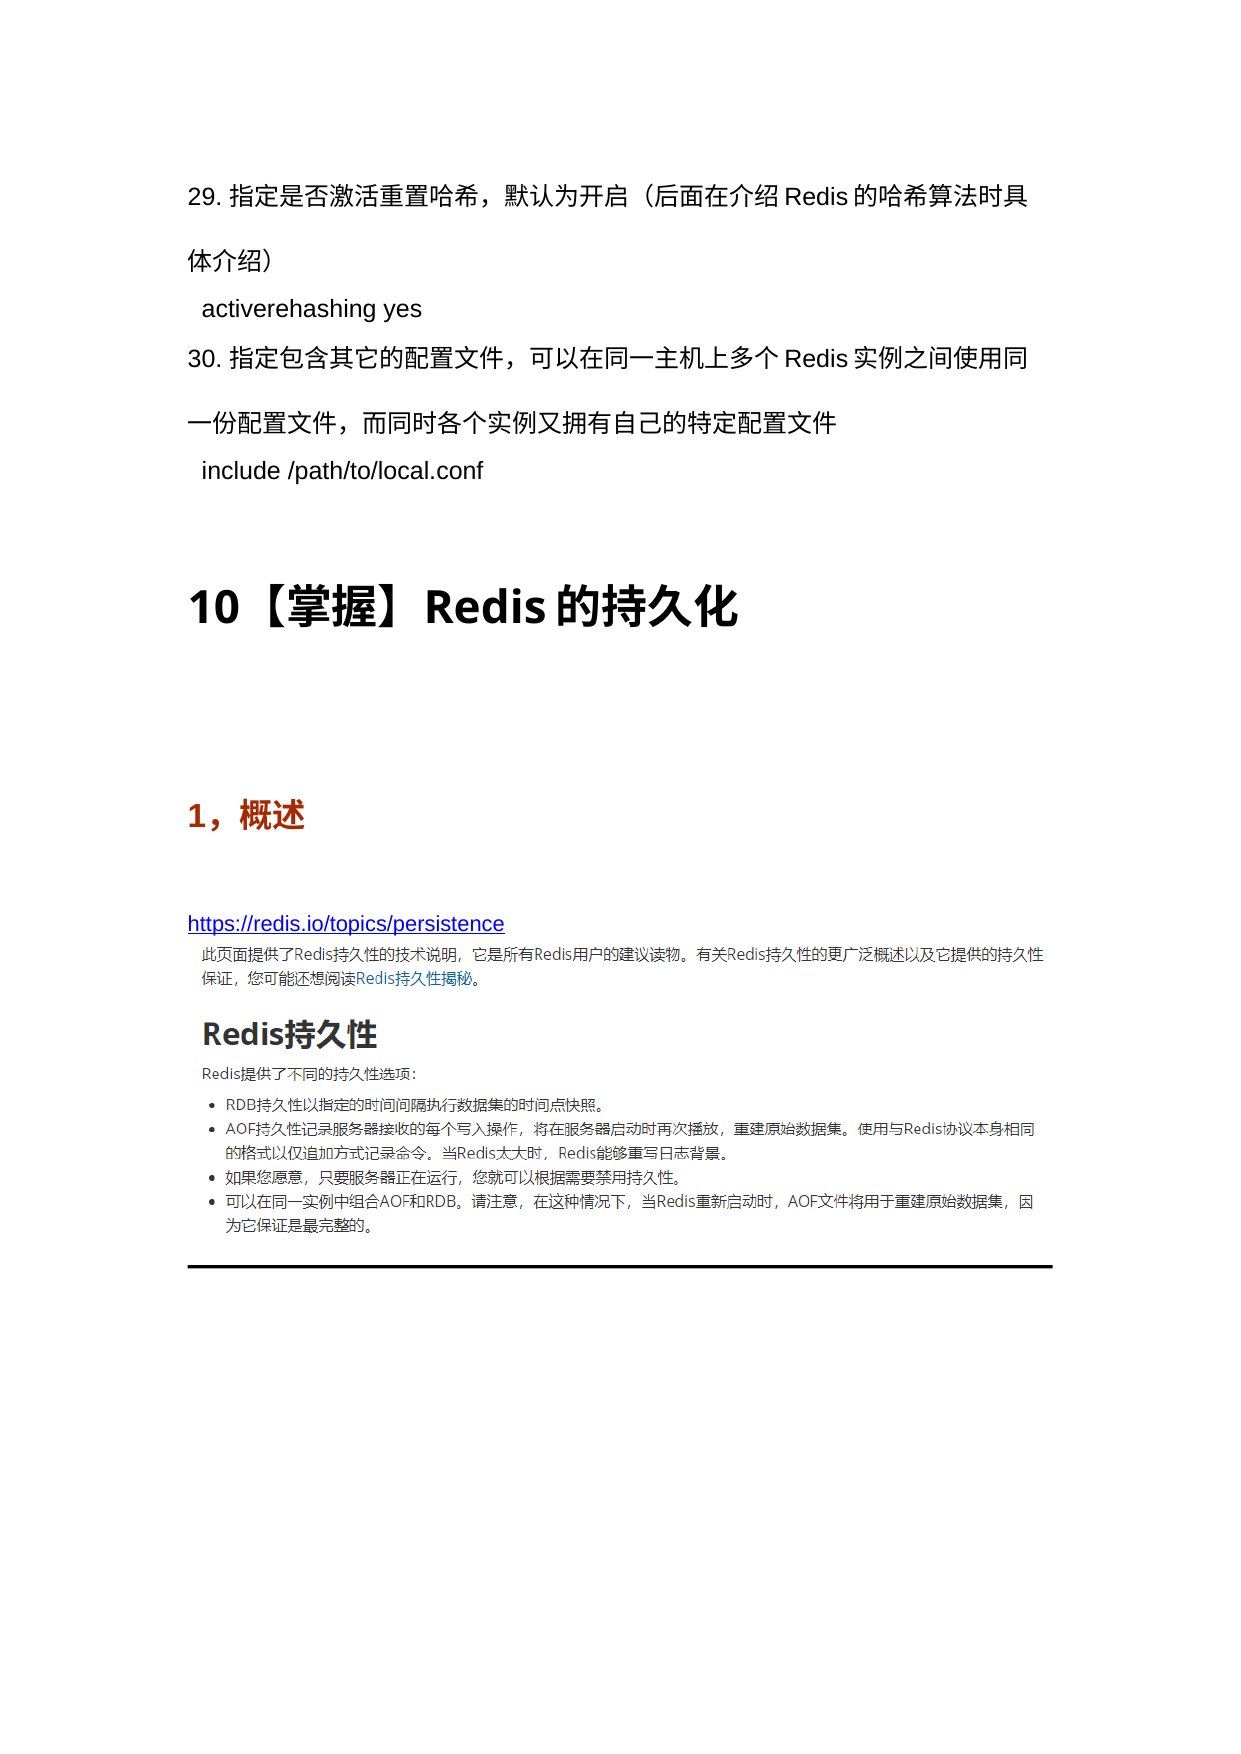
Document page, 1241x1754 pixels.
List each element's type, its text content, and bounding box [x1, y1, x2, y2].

subtitle 1，概述 [187, 781, 1053, 846]
picture [187, 940, 1053, 1241]
text 30. 指定包含其它的配置文件，可以在同一主机上多个Redis实例之间使用同一份配置文件，而同时各个实例又拥有自己的特定配置文件 [187, 324, 1053, 454]
text activerehashing yes [187, 292, 1053, 324]
text 29. 指定是否激活重置哈希，默认为开启（后面在介绍Redis的哈希算法时具体介绍） [187, 162, 1053, 292]
text include /path/to/local.conf [187, 454, 1053, 487]
subtitle 10【掌握】Redis的持久化 [187, 555, 1053, 652]
text https://redis.io/topics/persistence [187, 908, 1053, 940]
